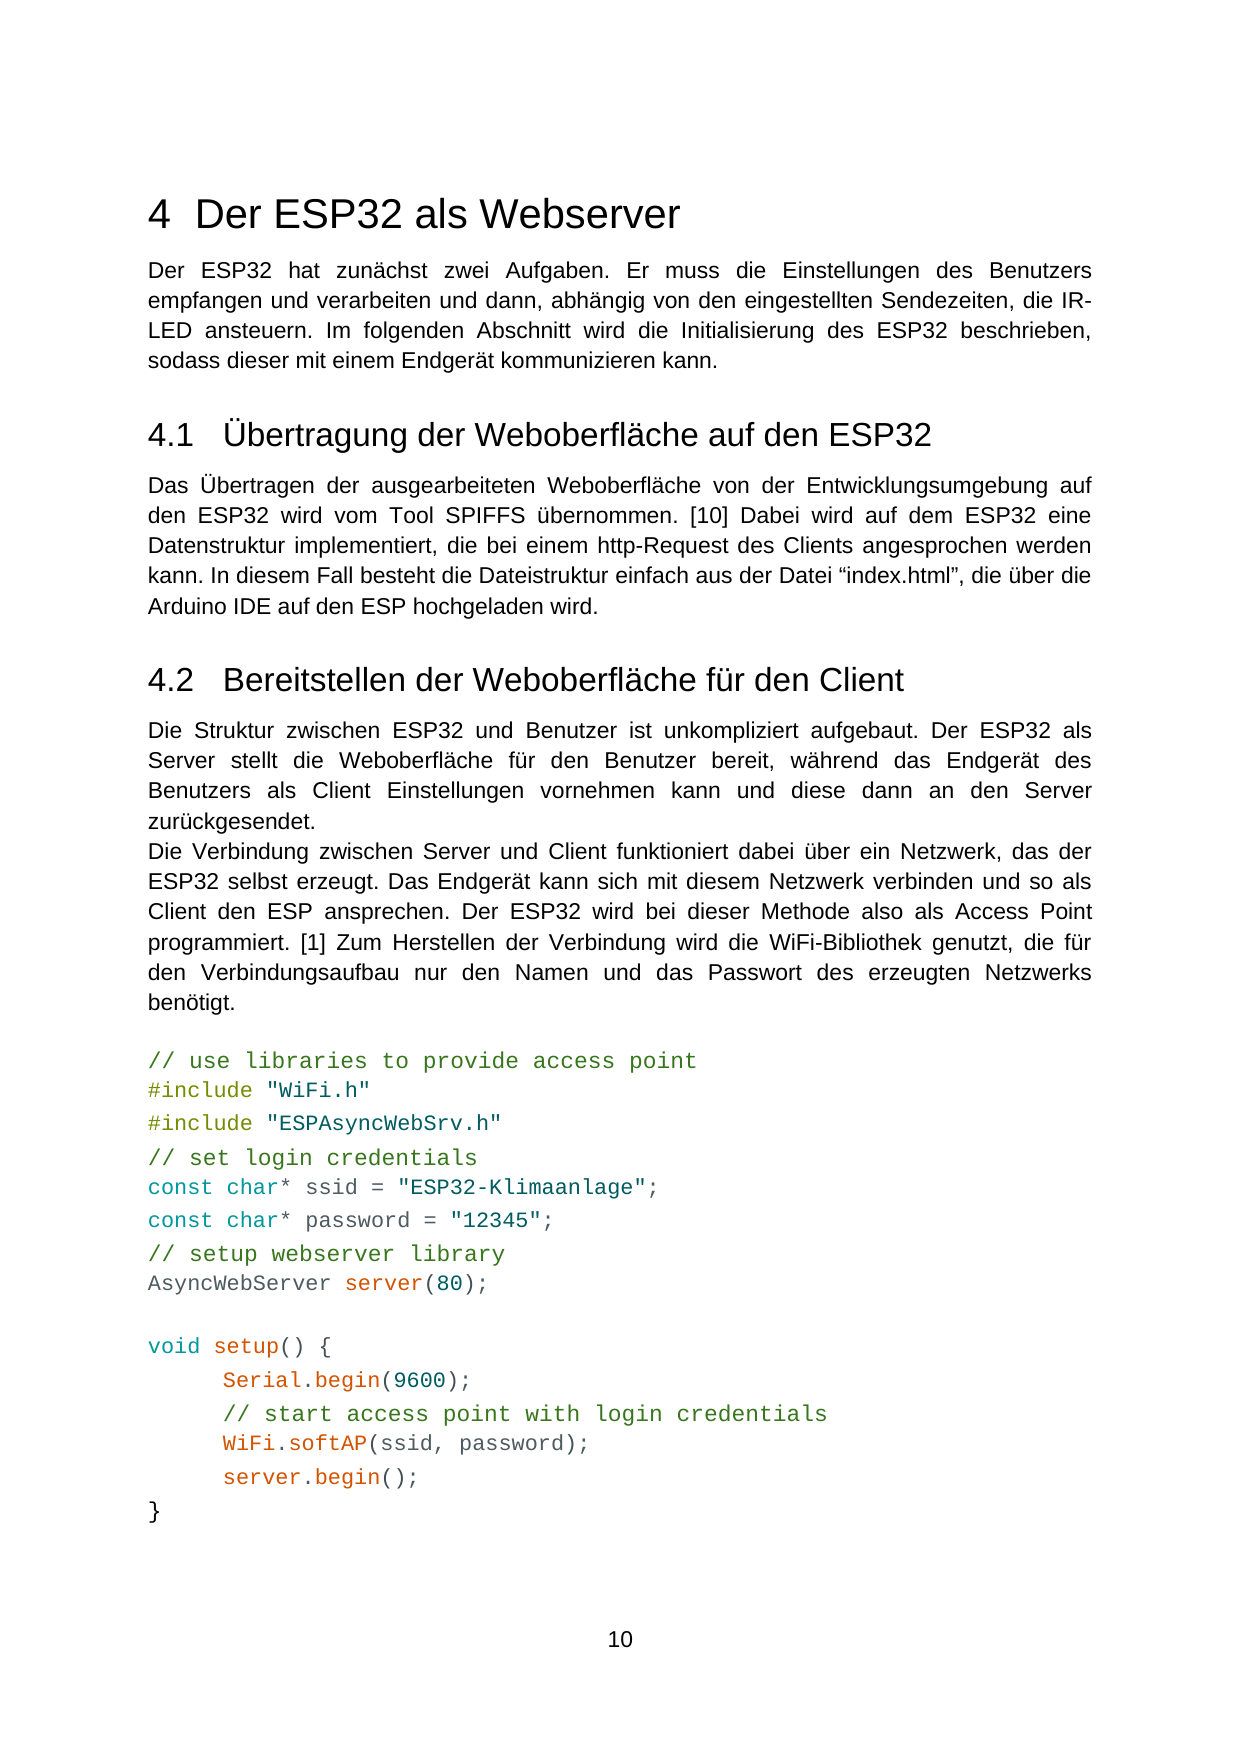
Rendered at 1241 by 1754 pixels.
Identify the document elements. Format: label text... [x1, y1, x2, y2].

text const char* ssid = "ESP32-Klimaanlage"; [148, 1176, 1093, 1201]
text } [148, 1499, 1093, 1525]
text void setup() { [148, 1336, 1093, 1361]
text // setup webserver library [148, 1243, 1093, 1269]
text // set login credentials [148, 1146, 1093, 1172]
text // use libraries to provide access point [148, 1049, 1093, 1075]
text AsyncWebServer server(80); [148, 1272, 1093, 1297]
text #include "ESPAsyncWebSrv.h" [148, 1113, 1093, 1137]
text // start access point with login credentials [148, 1403, 1093, 1428]
subtitle Übertragung der Weboberfläche auf den ESP32 [148, 415, 1093, 454]
text server.begin(); [148, 1466, 1093, 1491]
text Das Übertragen der ausgearbeiteten Weboberfläche von der Entwicklungsumgebung auf den ESP32 wird vom Tool SPIFFS übernommen. [10] Dabei wird auf dem ESP32 eine Datenstruktur implementiert, die bei einem http-Request des Clients angesprochen werden kann. In diesem Fall besteht die Dateistruktur einfach aus der Datei “index.html”, die über die Arduino IDE auf den ESP hochgeladen wird. [148, 472, 1093, 619]
text Der ESP32 hat zunächst zwei Aufgaben. Er muss die Einstellungen des Benutzers empfangen und verarbeiten und dann, abhängig von den eingestellten Sendezeiten, die IR-LED ansteuern. Im folgenden Abschnitt wird die Initialisierung des ESP32 beschrieben, sodass dieser mit einem Endgerät kommunizieren kann. [148, 257, 1093, 374]
text Die Struktur zwischen ESP32 und Benutzer ist unkompliziert aufgebaut. Der ESP32 als Server stellt die Weboberfläche für den Benutzer bereit, während das Endgerät des Benutzers als Client Einstellungen vornehmen kann und diese dann an den Server zurückgesendet. [148, 717, 1093, 834]
text #include "WiFi.h" [148, 1079, 1093, 1104]
subtitle Der ESP32 als Webserver [148, 189, 1093, 237]
text Die Verbindung zwischen Server und Client funktioniert dabei über ein Netzwerk, das der ESP32 selbst erzeugt. Das Endgerät kann sich mit diesem Netzwerk verbinden und so als Client den ESP ansprechen. Der ESP32 wird bei dieser Methode also als Access Point programmiert. [1] Zum Herstellen der Verbindung wird die WiFi-Bibliothek genutzt, die für den Verbindungsaufbau nur den Namen und das Passwort des erzeugten Netzwerks benötigt. [148, 838, 1093, 1015]
text WiFi.softAP(ssid, password); [148, 1432, 1093, 1457]
text Serial.begin(9600); [148, 1369, 1093, 1394]
text const char* password = "12345"; [148, 1209, 1093, 1234]
subtitle Bereitstellen der Weboberfläche für den Client [148, 660, 1093, 699]
